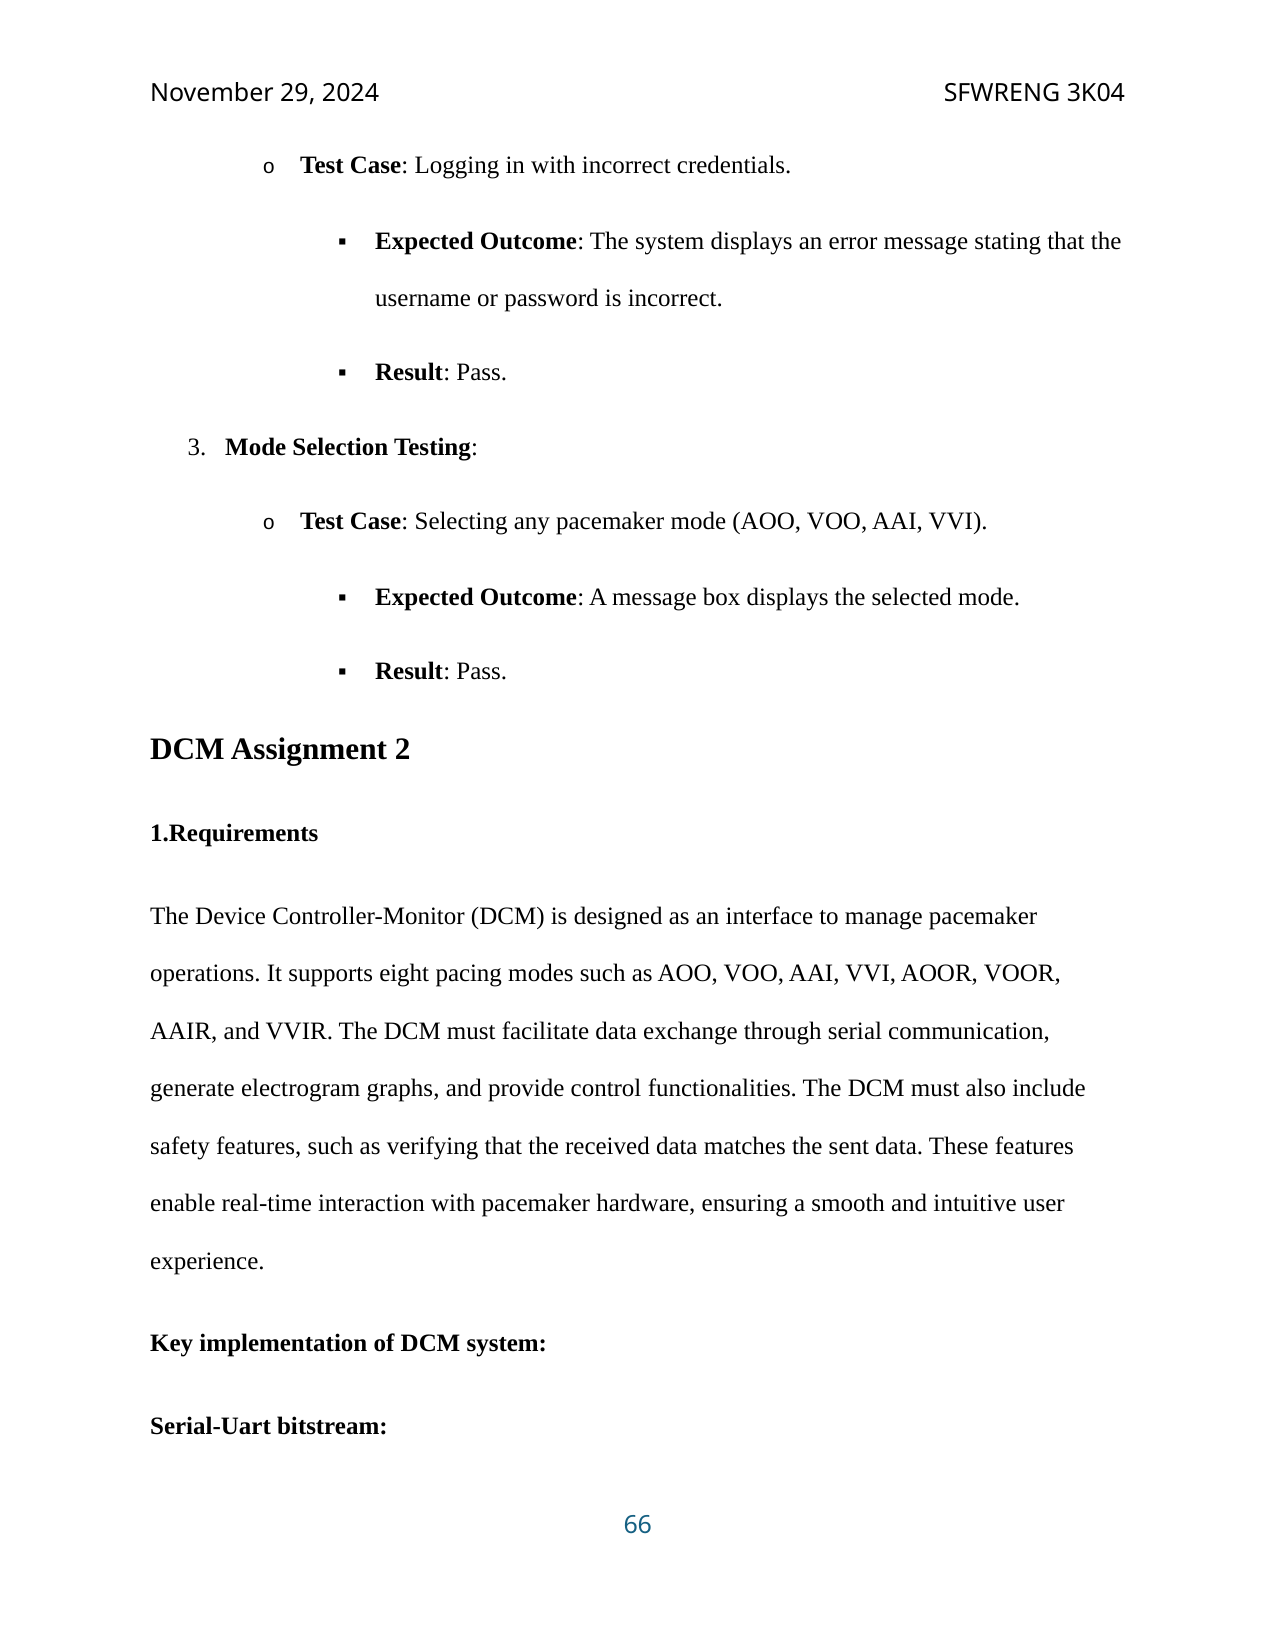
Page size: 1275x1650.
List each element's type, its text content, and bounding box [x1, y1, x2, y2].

list Mode Selection Testing: [187, 432, 1125, 460]
list Expected Outcome: A message box displays the selected mode. [337, 582, 1125, 610]
list Result: Pass. [337, 656, 1125, 684]
list Expected Outcome: The system displays an error message stating that the username or password is incorrect. [337, 226, 1125, 312]
list Test Case: Selecting any pacemaker mode (AOO, VOO, AAI, VVI). [262, 506, 1125, 535]
list Result: Pass. [337, 357, 1125, 386]
list Test Case: Logging in with incorrect credentials. [262, 150, 1125, 179]
text Key implementation of DCM system: [150, 1328, 1125, 1357]
text DCM Assignment 2 [150, 730, 1125, 766]
text Serial-Uart bitstream: [150, 1411, 1125, 1440]
text 1.Requirements [150, 818, 1125, 847]
text The Device Controller-Monitor (DCM) is designed as an interface to manage pacemaker operations. It supports eight pacing modes such as AOO, VOO, AAI, VVI, AOOR, VOOR, AAIR, and VVIR. The DCM must facilitate data exchange through serial communication, generate electrogram graphs, and provide control functionalities. The DCM must also include safety features, such as verifying that the received data matches the sent data. These features enable real-time interaction with pacemaker hardware, ensuring a smooth and intuitive user experience. [150, 901, 1125, 1275]
